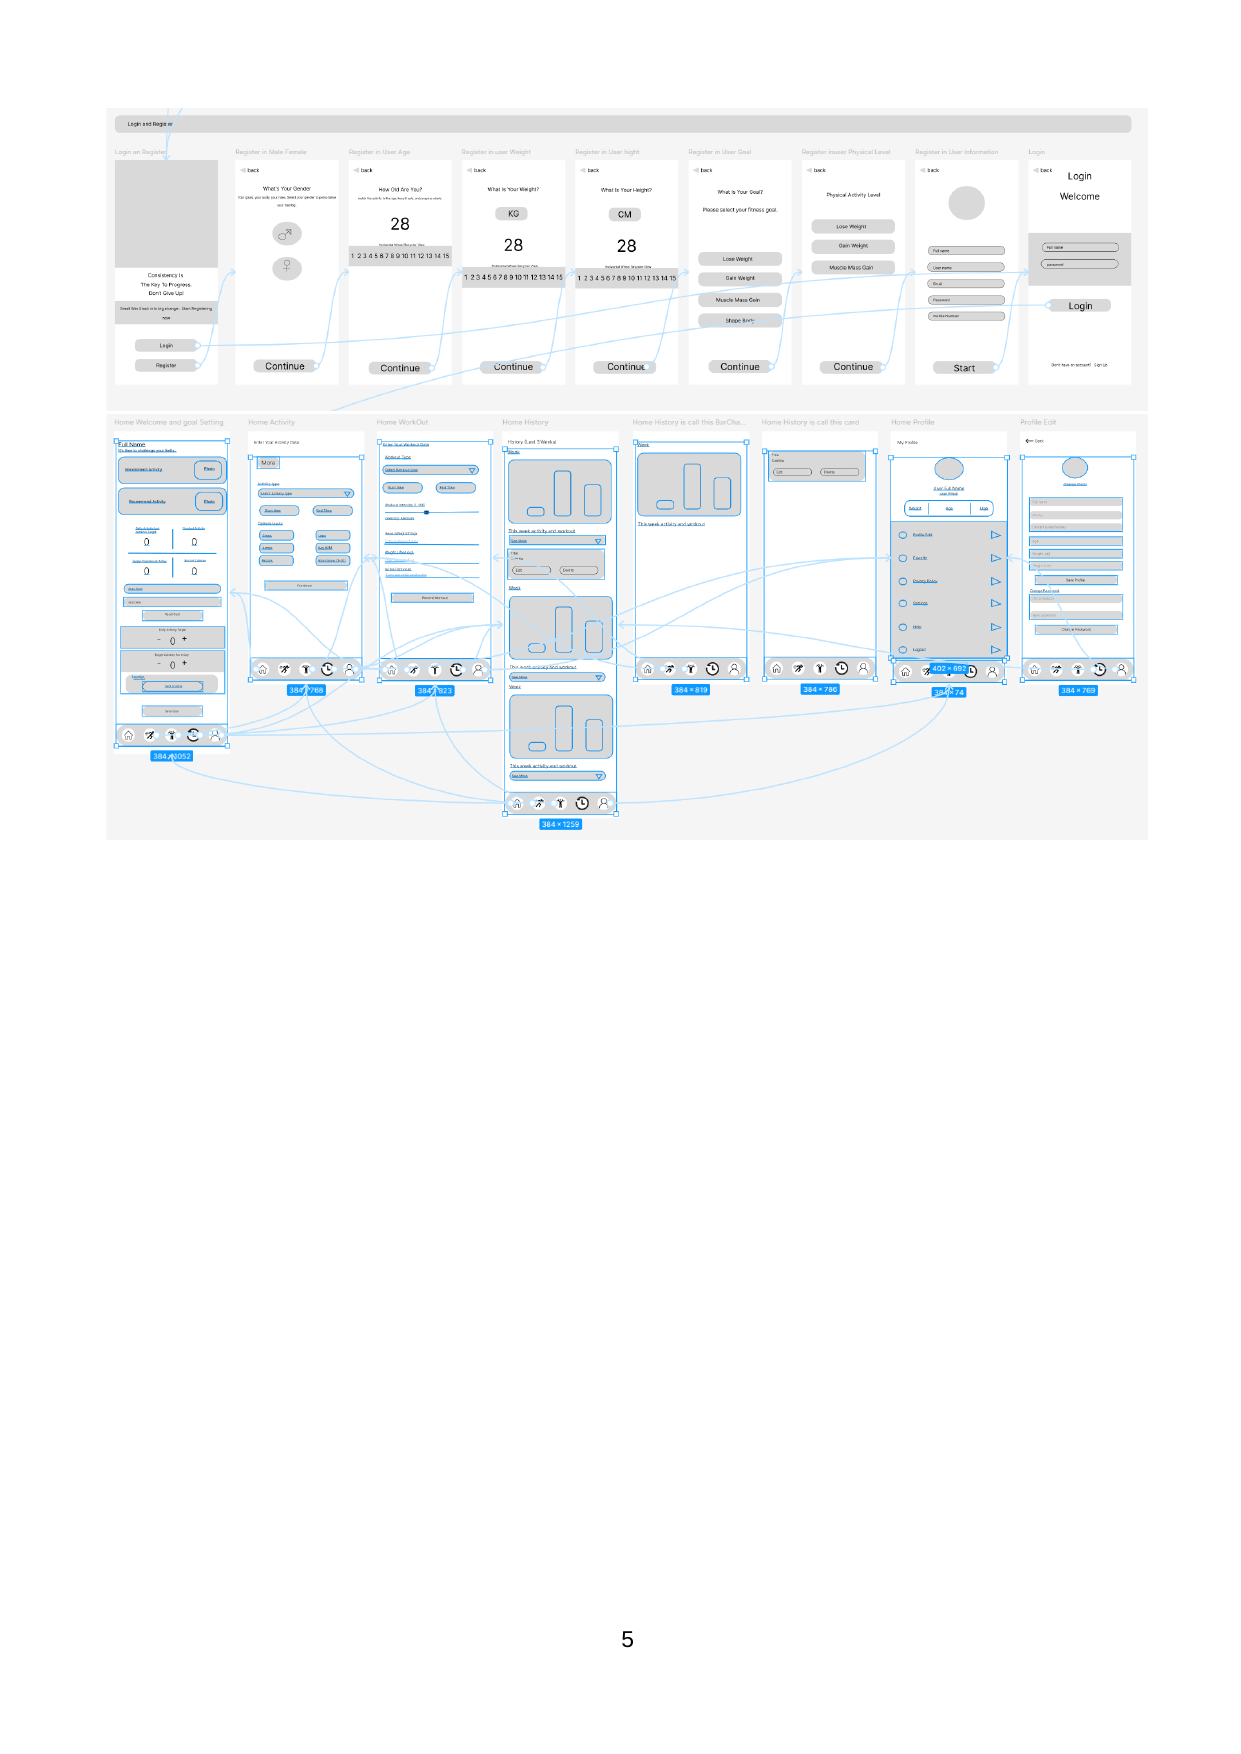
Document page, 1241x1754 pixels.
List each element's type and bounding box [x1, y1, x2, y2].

picture [106, 108, 1148, 411]
picture [106, 414, 1148, 840]
